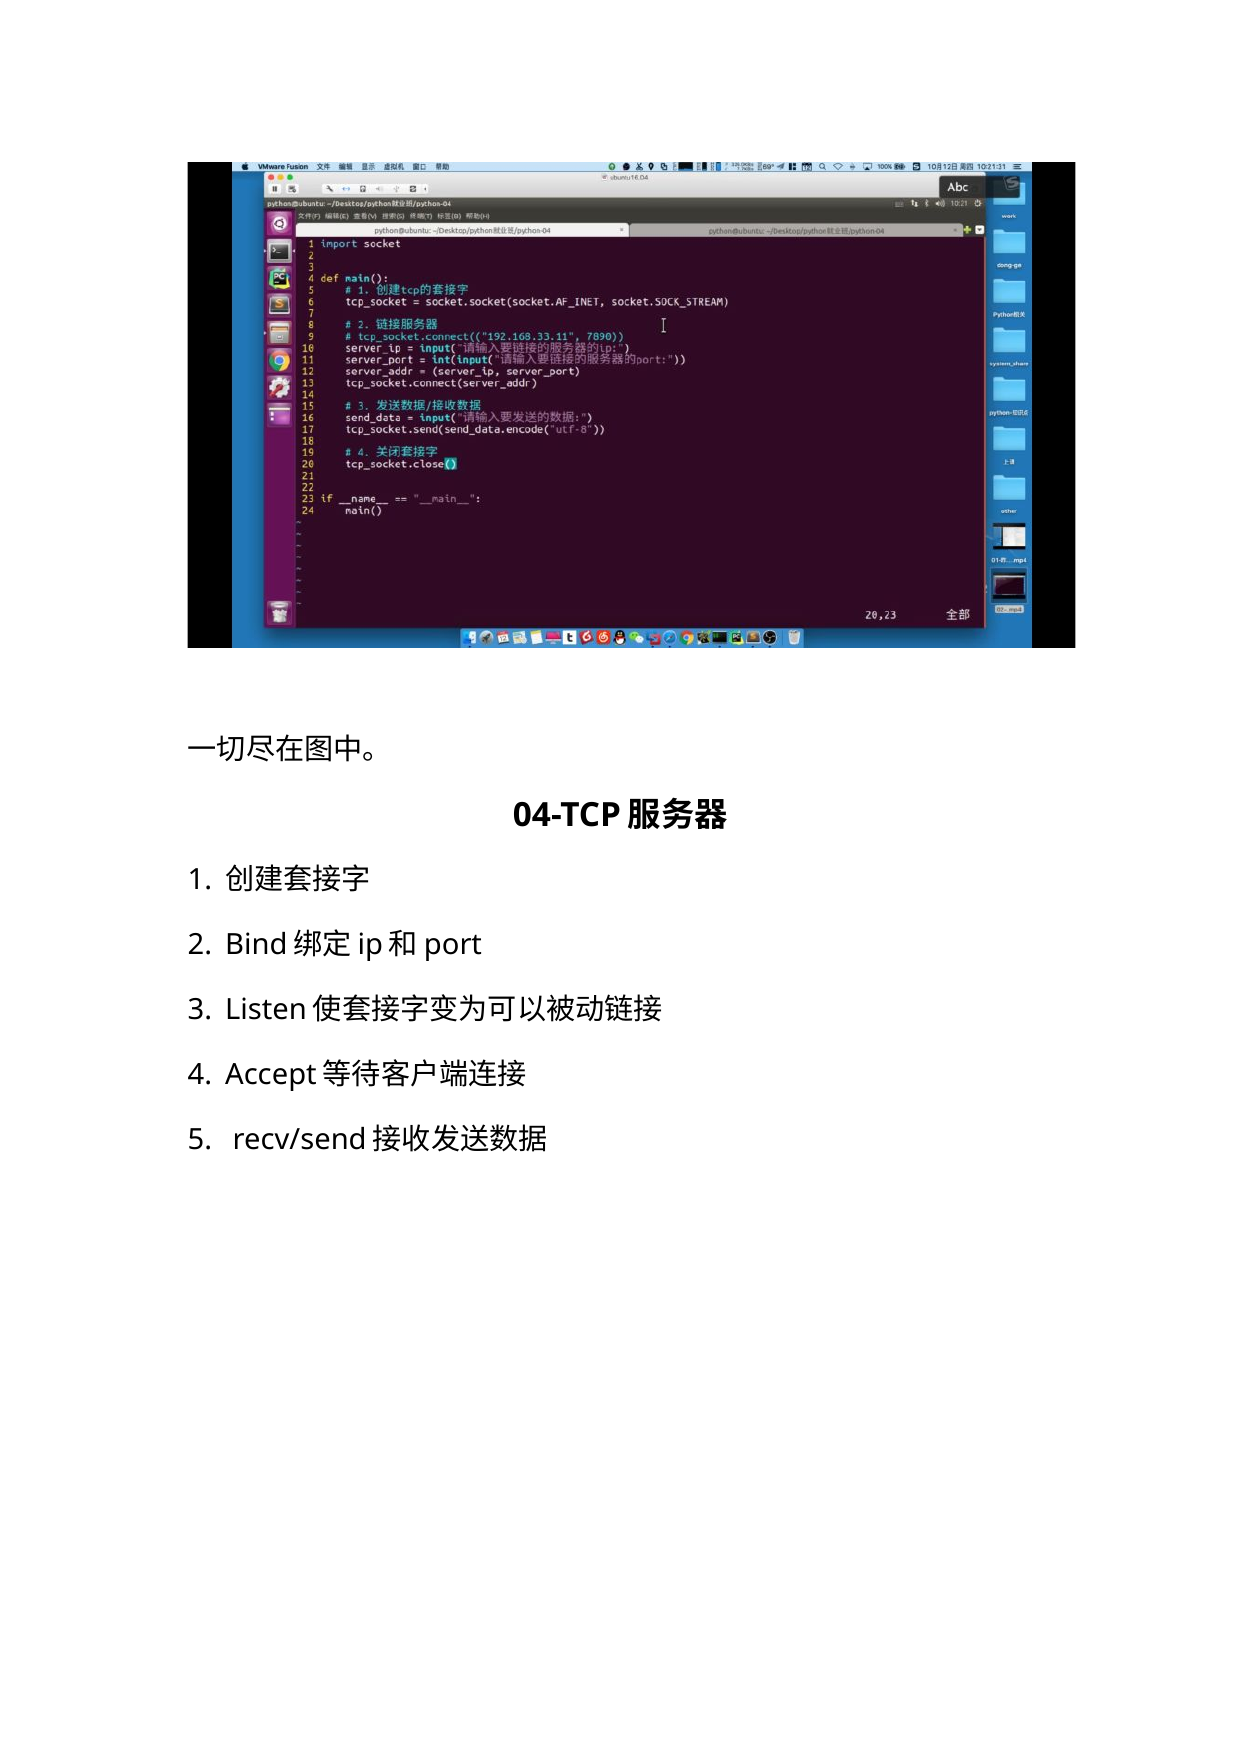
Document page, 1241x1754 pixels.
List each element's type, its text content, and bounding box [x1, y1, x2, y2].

text 04-TCP服务器 [187, 779, 1053, 844]
list 创建套接字 [187, 844, 1053, 909]
list Bind绑定ip和port [187, 909, 1053, 974]
picture [187, 162, 1076, 648]
list Accept等待客户端连接 [187, 1039, 1053, 1104]
list recv/send接收发送数据 [187, 1104, 1053, 1169]
list Listen使套接字变为可以被动链接 [187, 974, 1053, 1039]
text 一切尽在图中。 [187, 714, 1053, 779]
